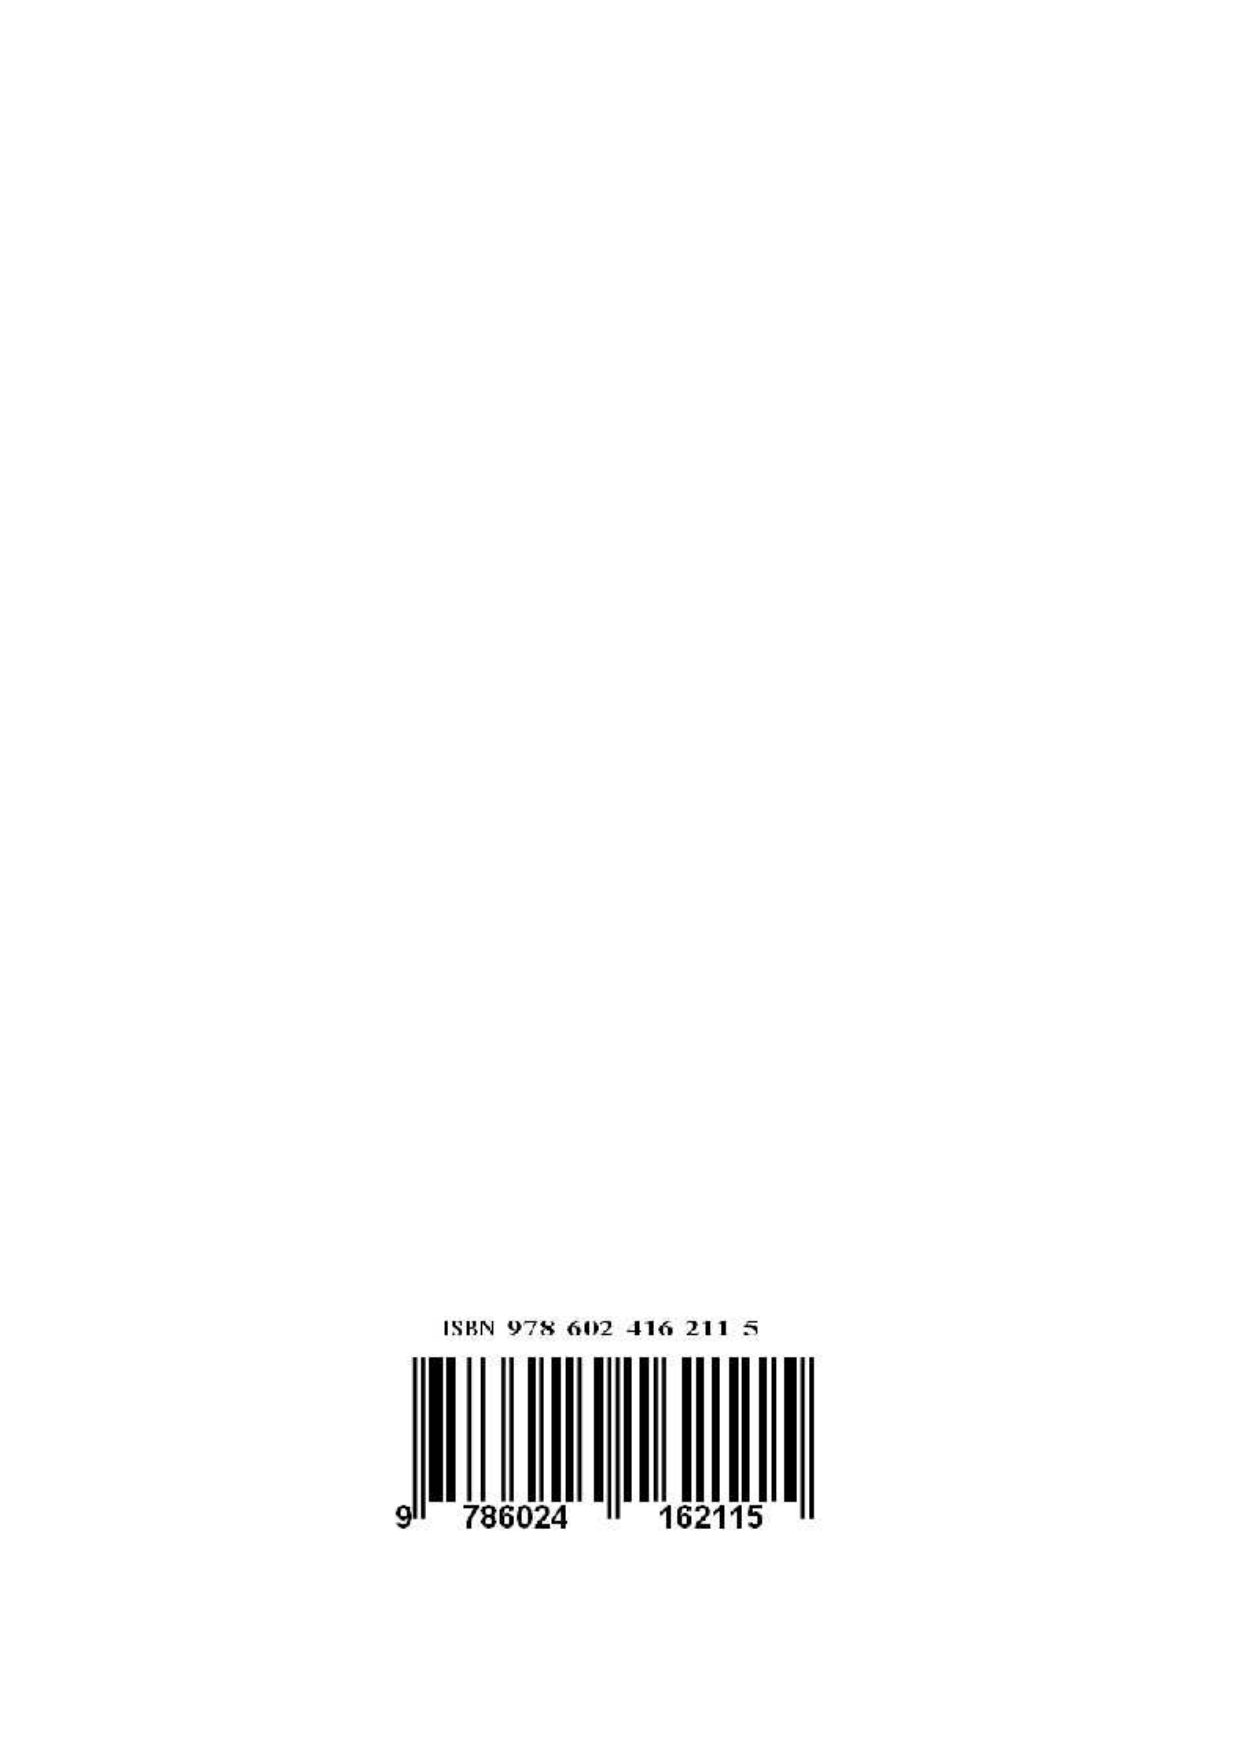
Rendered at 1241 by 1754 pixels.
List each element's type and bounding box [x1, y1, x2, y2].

picture [382, 1304, 841, 1562]
